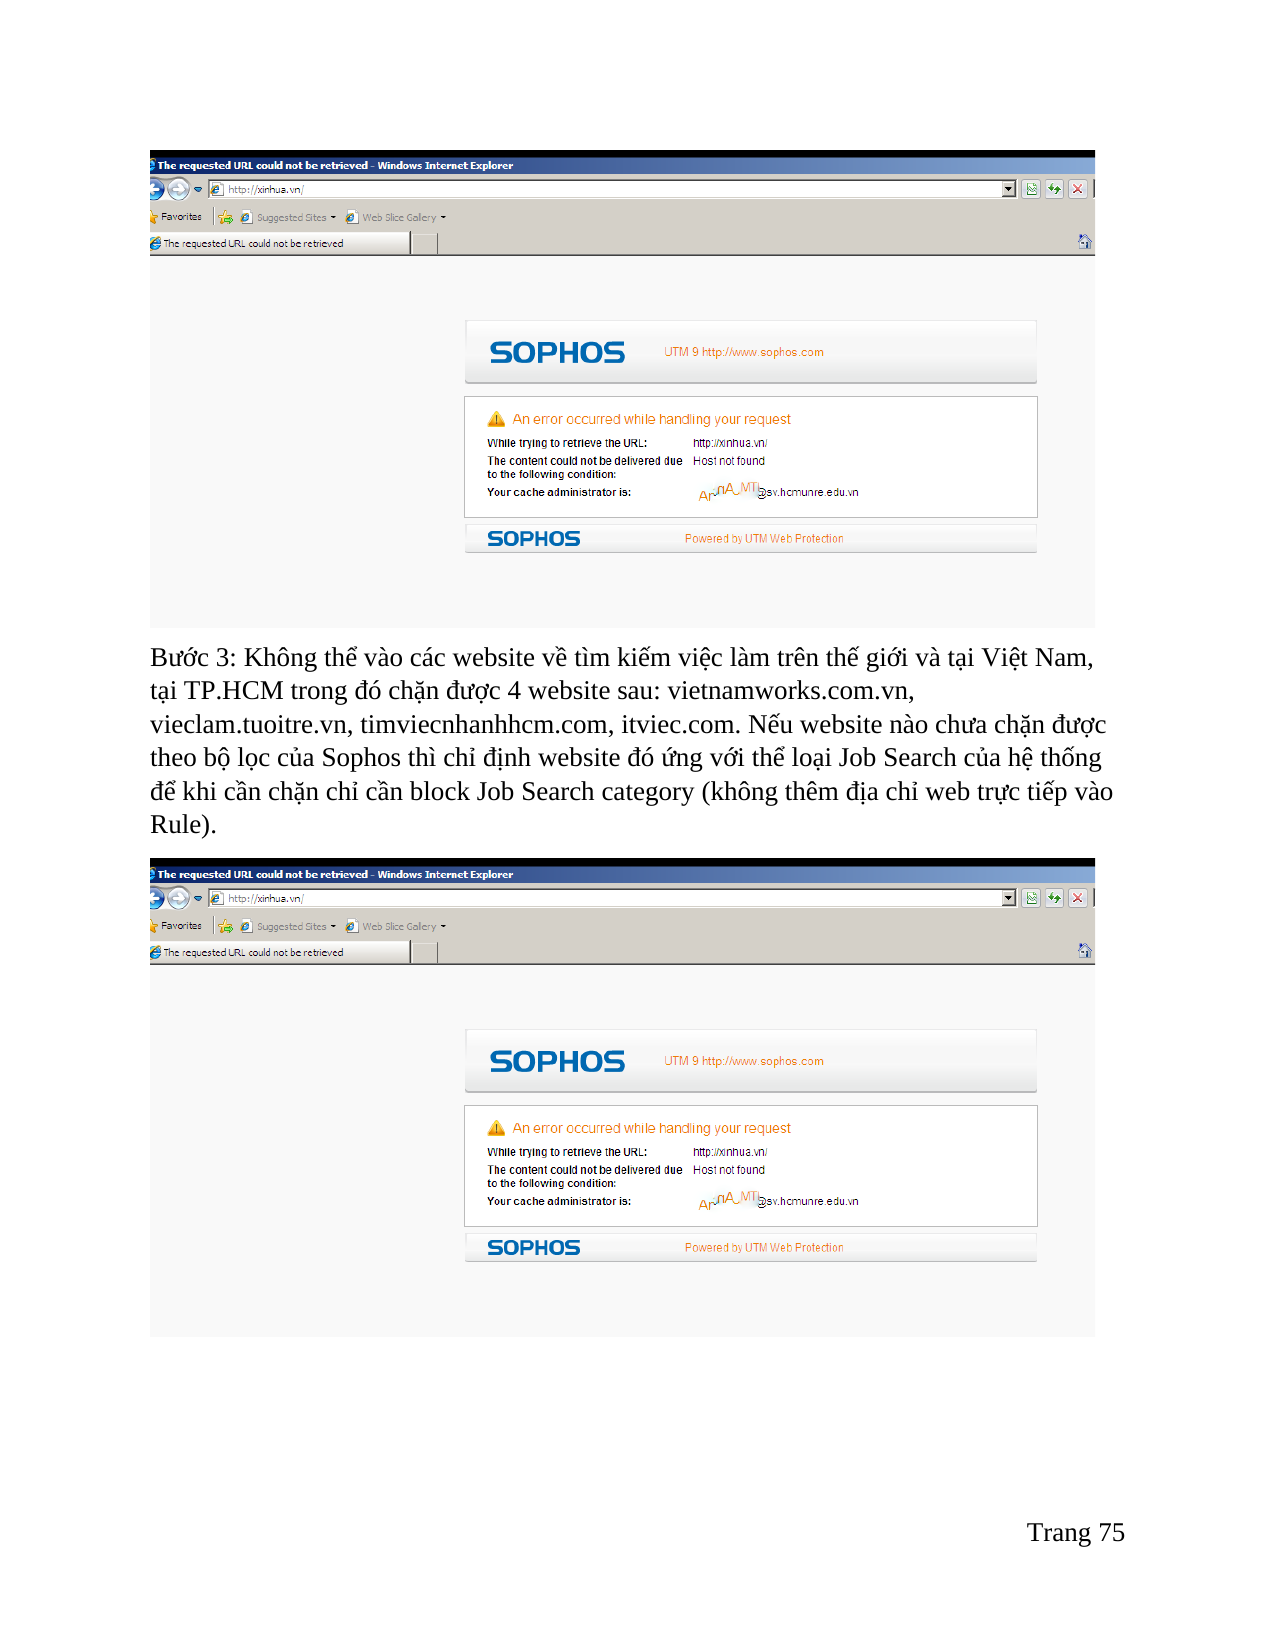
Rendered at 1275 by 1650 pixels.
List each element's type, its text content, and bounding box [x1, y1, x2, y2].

text Bước 3: Không thể vào các website về tìm kiếm việc làm trên thế giới và tại Việt Nam, tại TP.HCM trong đó chặn được 4 website sau: vietnamworks.com.vn, vieclam.tuoitre.vn, timviecnhanhhcm.com, itviec.com. Nếu website nào chưa chặn được theo bộ lọc của Sophos thì chỉ định website đó ứng với thể loại Job Search của hệ thống để khi cần chặn chỉ cần block Job Search category (không thêm địa chỉ web trực tiếp vào Rule). [150, 641, 1125, 839]
picture [150, 150, 1096, 628]
picture [150, 858, 1096, 1337]
